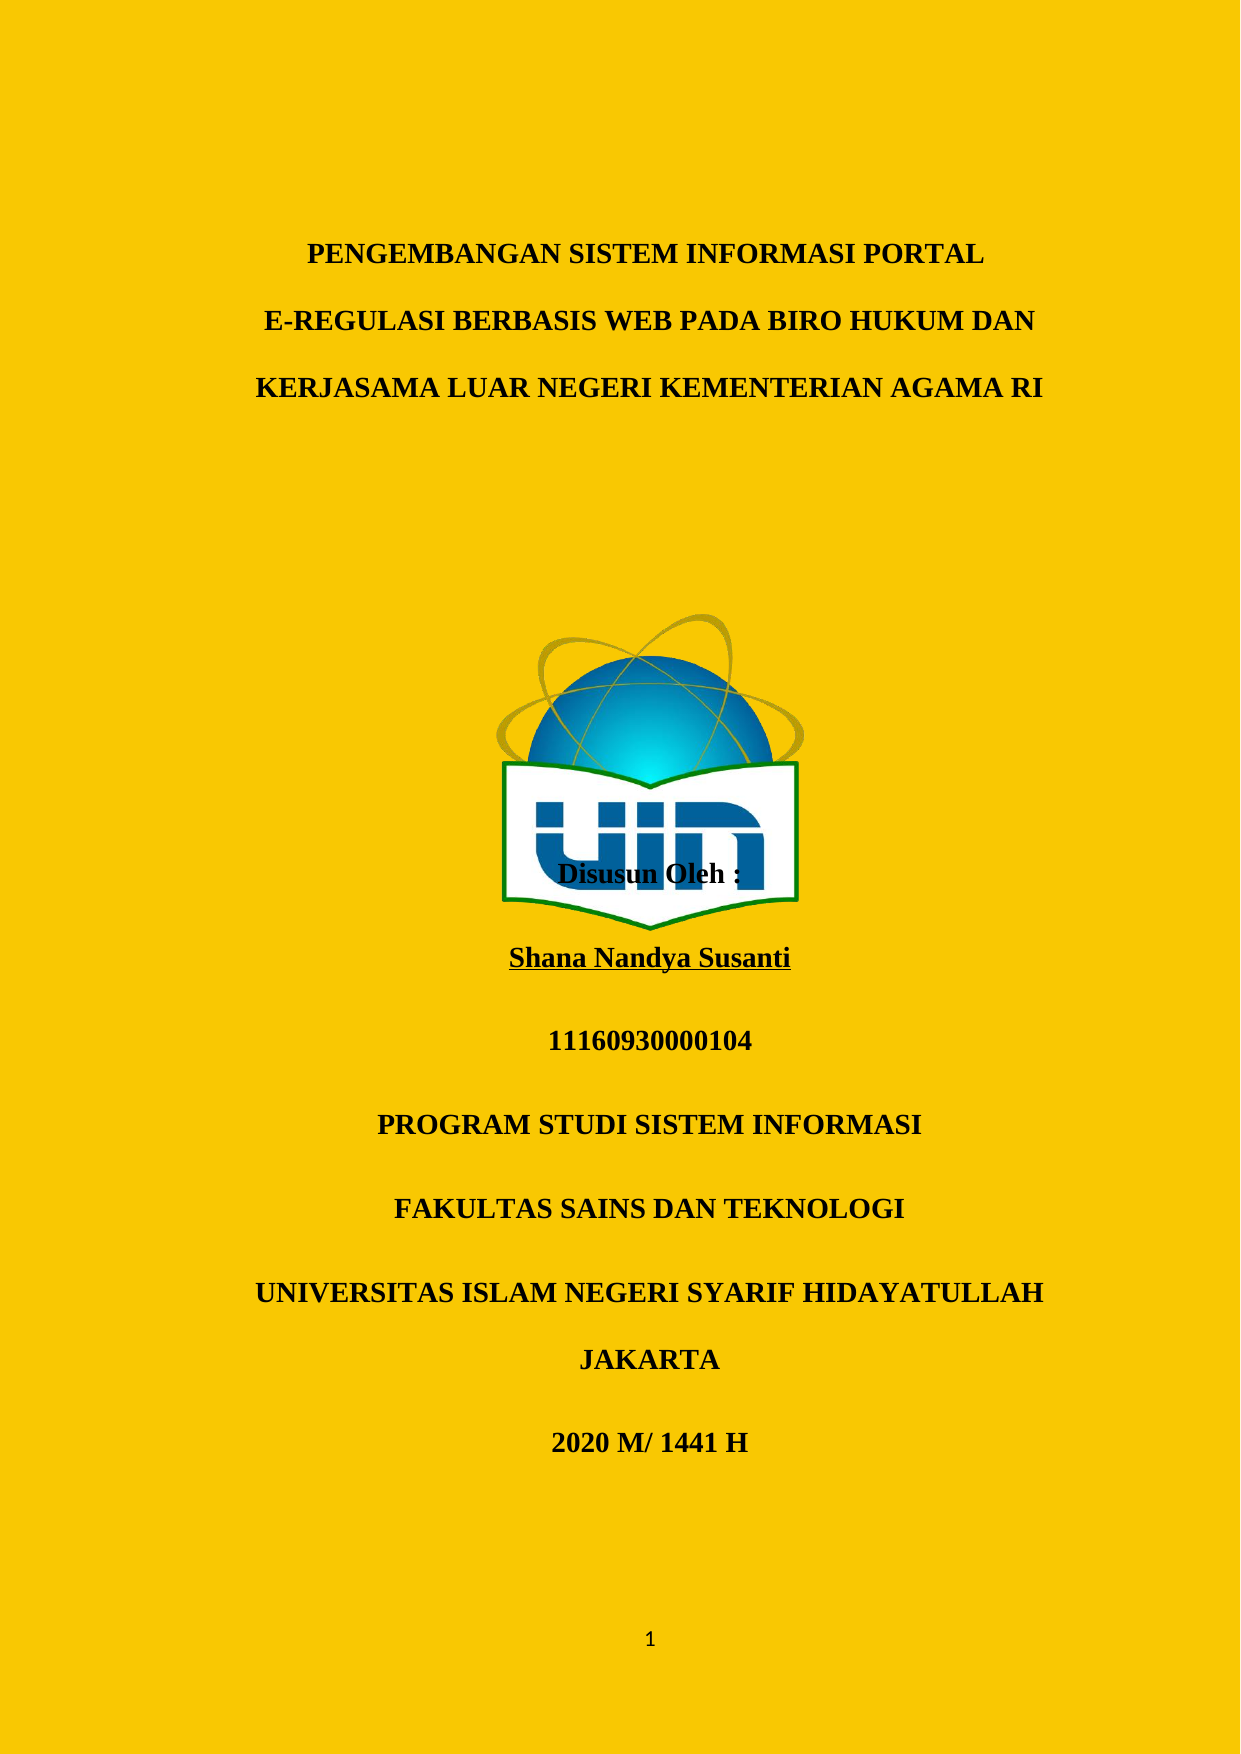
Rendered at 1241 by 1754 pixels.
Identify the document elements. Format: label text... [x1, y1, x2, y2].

text Disusun Oleh : [236, 856, 1063, 889]
picture [0, 0, 1241, 1754]
text UNIVERSITAS ISLAM NEGERI SYARIF HIDAYATULLAH JAKARTA [236, 1275, 1063, 1375]
text 2020 M/ 1441 H [236, 1426, 1063, 1459]
text 11160930000104 [236, 1023, 1063, 1057]
text Shana Nandya Susanti [236, 940, 1063, 973]
text FAKULTAS SAINS DAN TEKNOLOGI [236, 1191, 1063, 1224]
text PROGRAM STUDI SISTEM INFORMASI [236, 1107, 1063, 1141]
text PENGEMBANGAN SISTEM INFORMASI PORTAL E-REGULASI BERBASIS WEB PADA BIRO HUKUM DAN KERJASAMA LUAR NEGERI KEMENTERIAN AGAMA RI [236, 236, 1063, 404]
